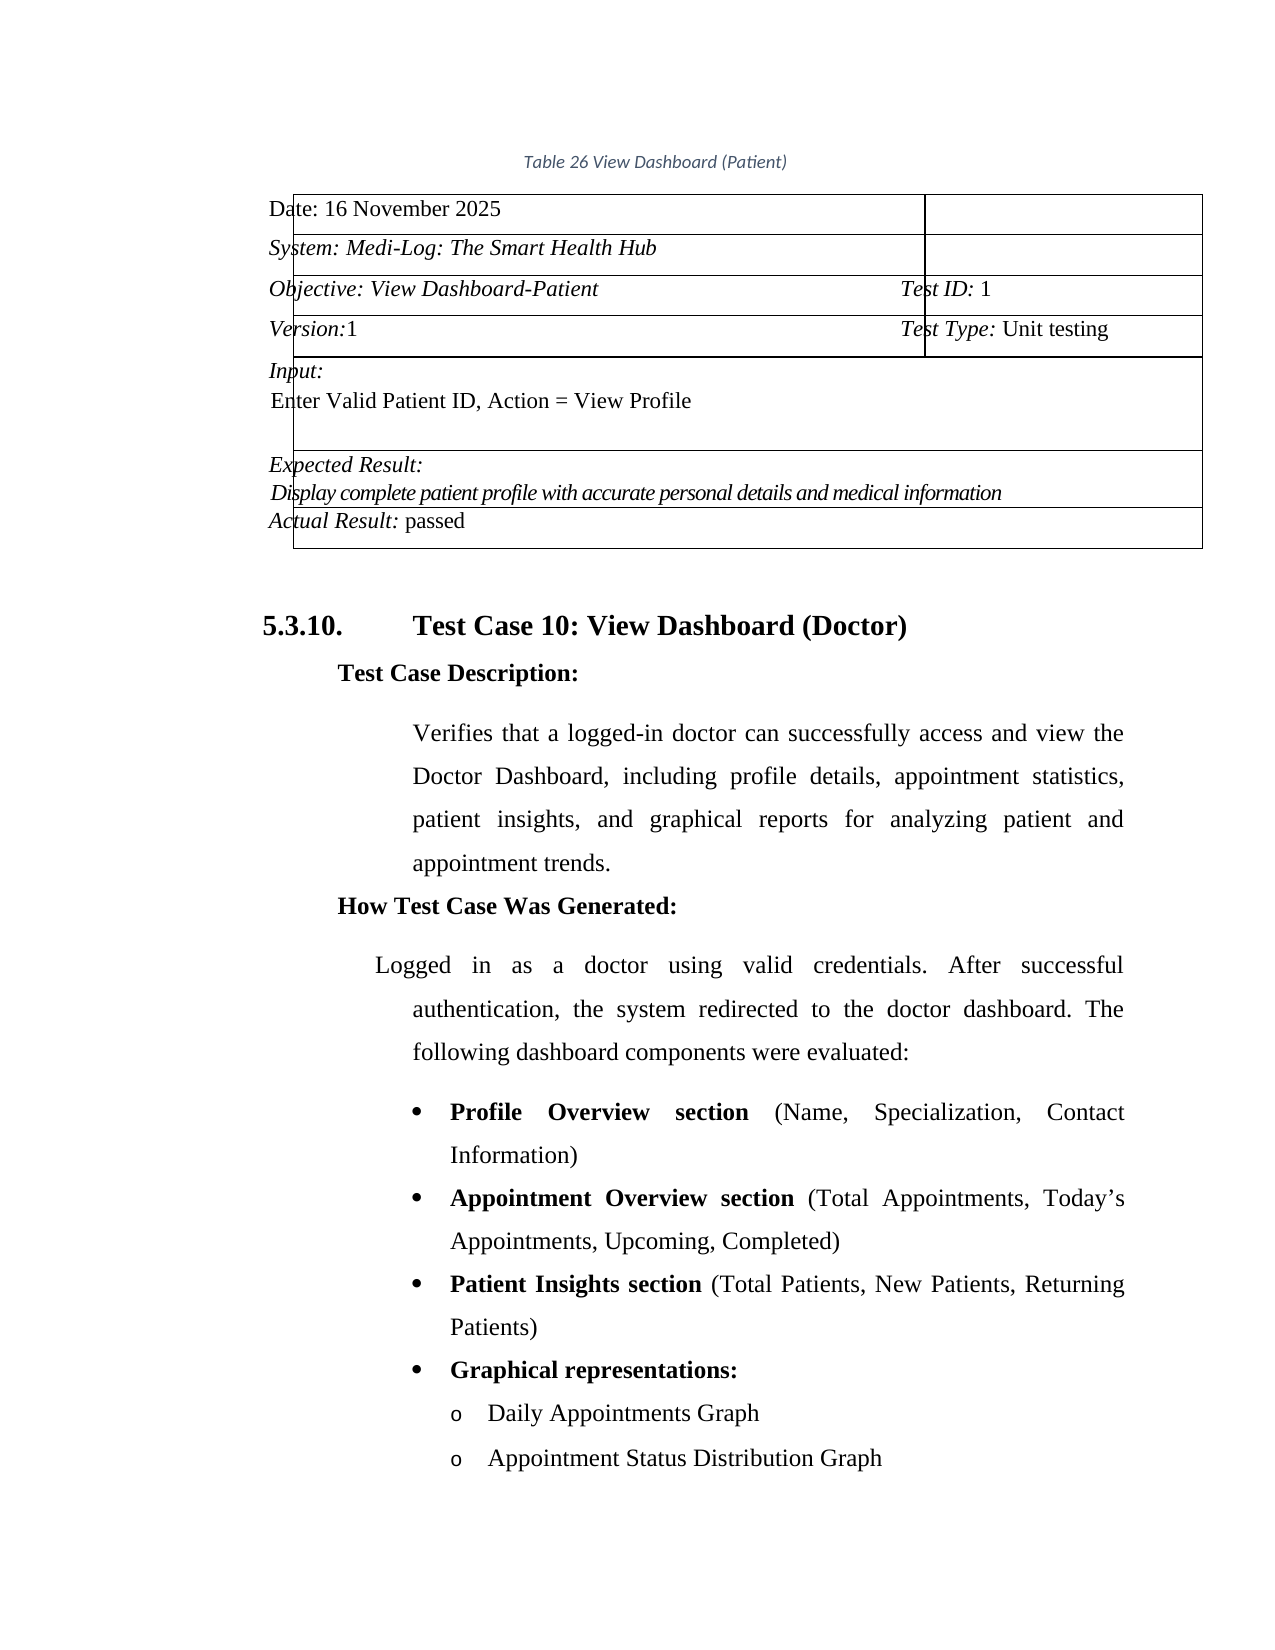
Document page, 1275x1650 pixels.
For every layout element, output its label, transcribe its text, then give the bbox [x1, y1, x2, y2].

table_cell Expected Result: [294, 451, 1202, 507]
list Patient Insights section (Total Patients, New Patients, Returning Patients) [412, 1269, 1125, 1341]
table_header Date: 16 November 2025 [294, 195, 924, 234]
text How Test Case Was Generated: [300, 891, 1125, 919]
table_cell Input: [294, 358, 1202, 450]
list Profile Overview section (Name, Specialization, Contact Information) [412, 1097, 1125, 1168]
table_cell Test ID: 1 [926, 276, 1202, 315]
table_cell Test Type: Unit testing [926, 316, 1202, 356]
list Daily Appointments Graph [450, 1398, 1125, 1428]
text Logged in as a doctor using valid credentials. After successful authentication, the system redirected to the doctor dashboard. The following dashboard components were evaluated: [375, 951, 1125, 1066]
list Graphical representations: [412, 1355, 1125, 1384]
table_cell Version:1 [294, 316, 924, 356]
text Table 26 View Dashboard (Patient) [187, 150, 1125, 173]
list Appointment Status Distribution Graph [450, 1443, 1125, 1472]
subtitle Test Case 10: View Dashboard (Doctor) [262, 608, 1125, 642]
table_header [926, 195, 1202, 234]
list Appointment Overview section (Total Appointments, Today’s Appointments, Upcoming, Completed) [412, 1183, 1125, 1255]
list Verifies that a logged-in doctor can successfully access and view the Doctor Dashboard, including profile details, appointment statistics, patient insights, and graphical reports for analyzing patient and appointment trends. [412, 718, 1125, 876]
table_cell Actual Result: passed [294, 508, 1202, 547]
text Test Case Description: [300, 658, 1125, 687]
table_cell System: Medi-Log: The Smart Health Hub [294, 235, 924, 274]
table_cell Objective: View Dashboard-Patient [294, 276, 924, 315]
table_cell [926, 235, 1202, 274]
